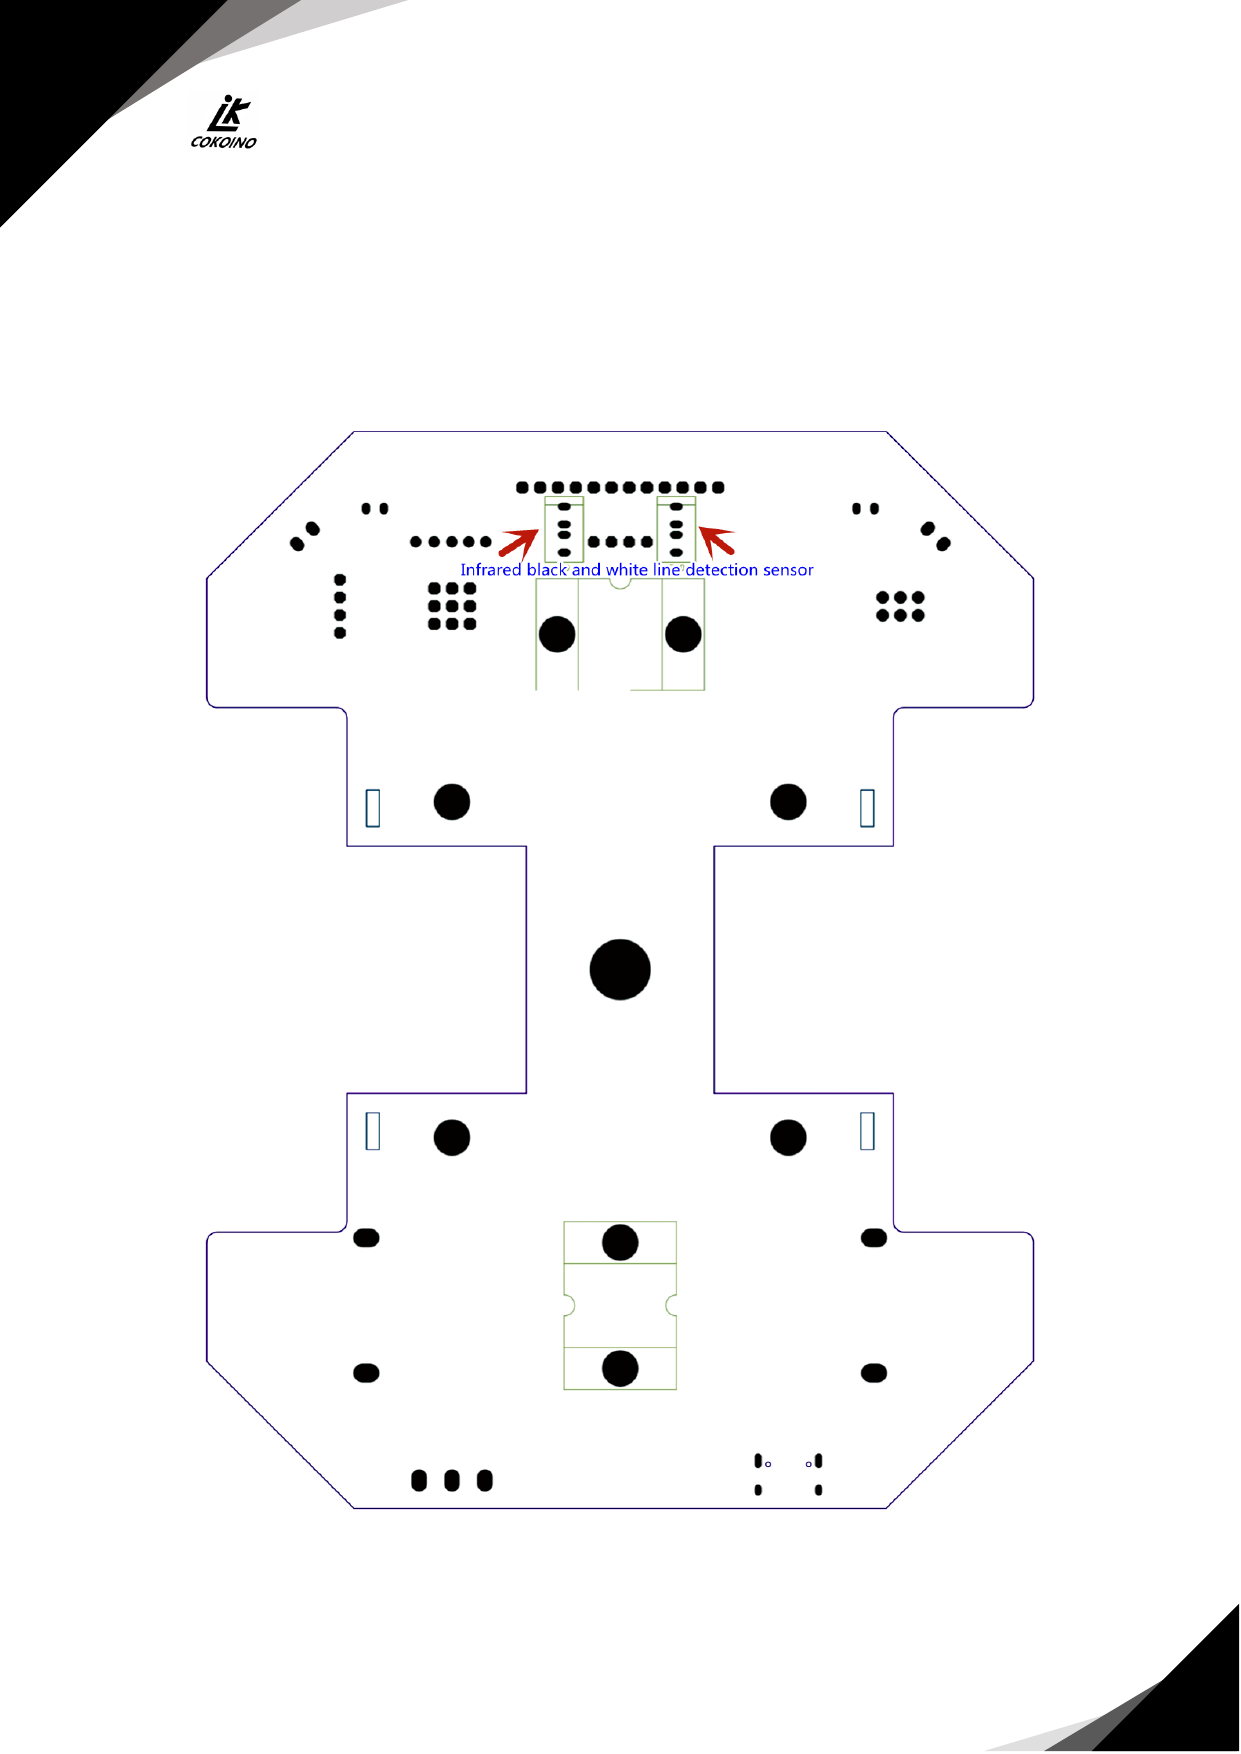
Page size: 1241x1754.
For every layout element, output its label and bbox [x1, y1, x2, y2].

picture [187, 424, 1053, 1517]
picture [187, 90, 259, 153]
